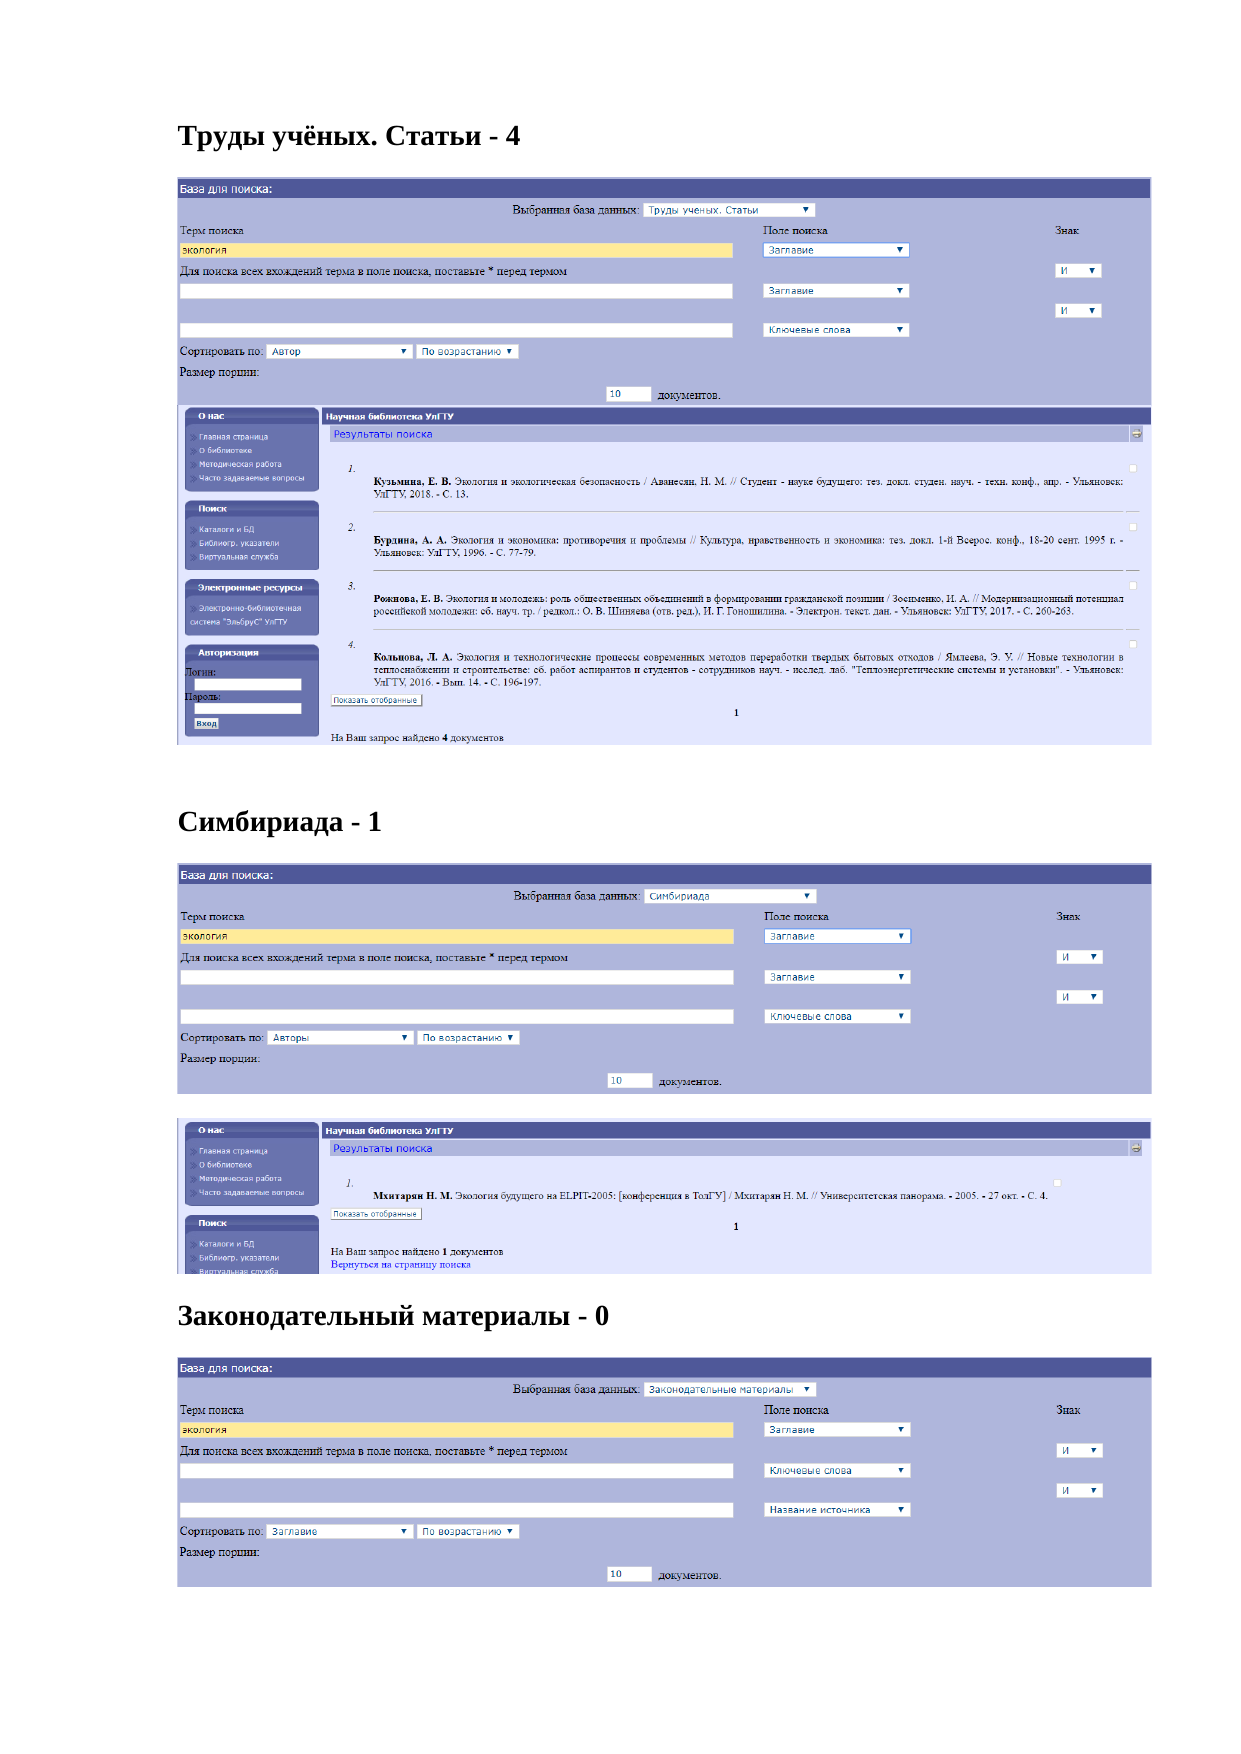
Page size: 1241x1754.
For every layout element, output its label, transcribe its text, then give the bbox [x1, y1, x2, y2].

text Законодательный материалы - 0 [177, 1298, 1152, 1332]
text Симбириада - 1 [177, 804, 1152, 838]
picture [177, 1357, 1152, 1587]
picture [177, 177, 1152, 745]
picture [177, 1118, 1152, 1274]
text Труды учёных. Статьи - 4 [177, 118, 1152, 152]
picture [177, 863, 1152, 1094]
